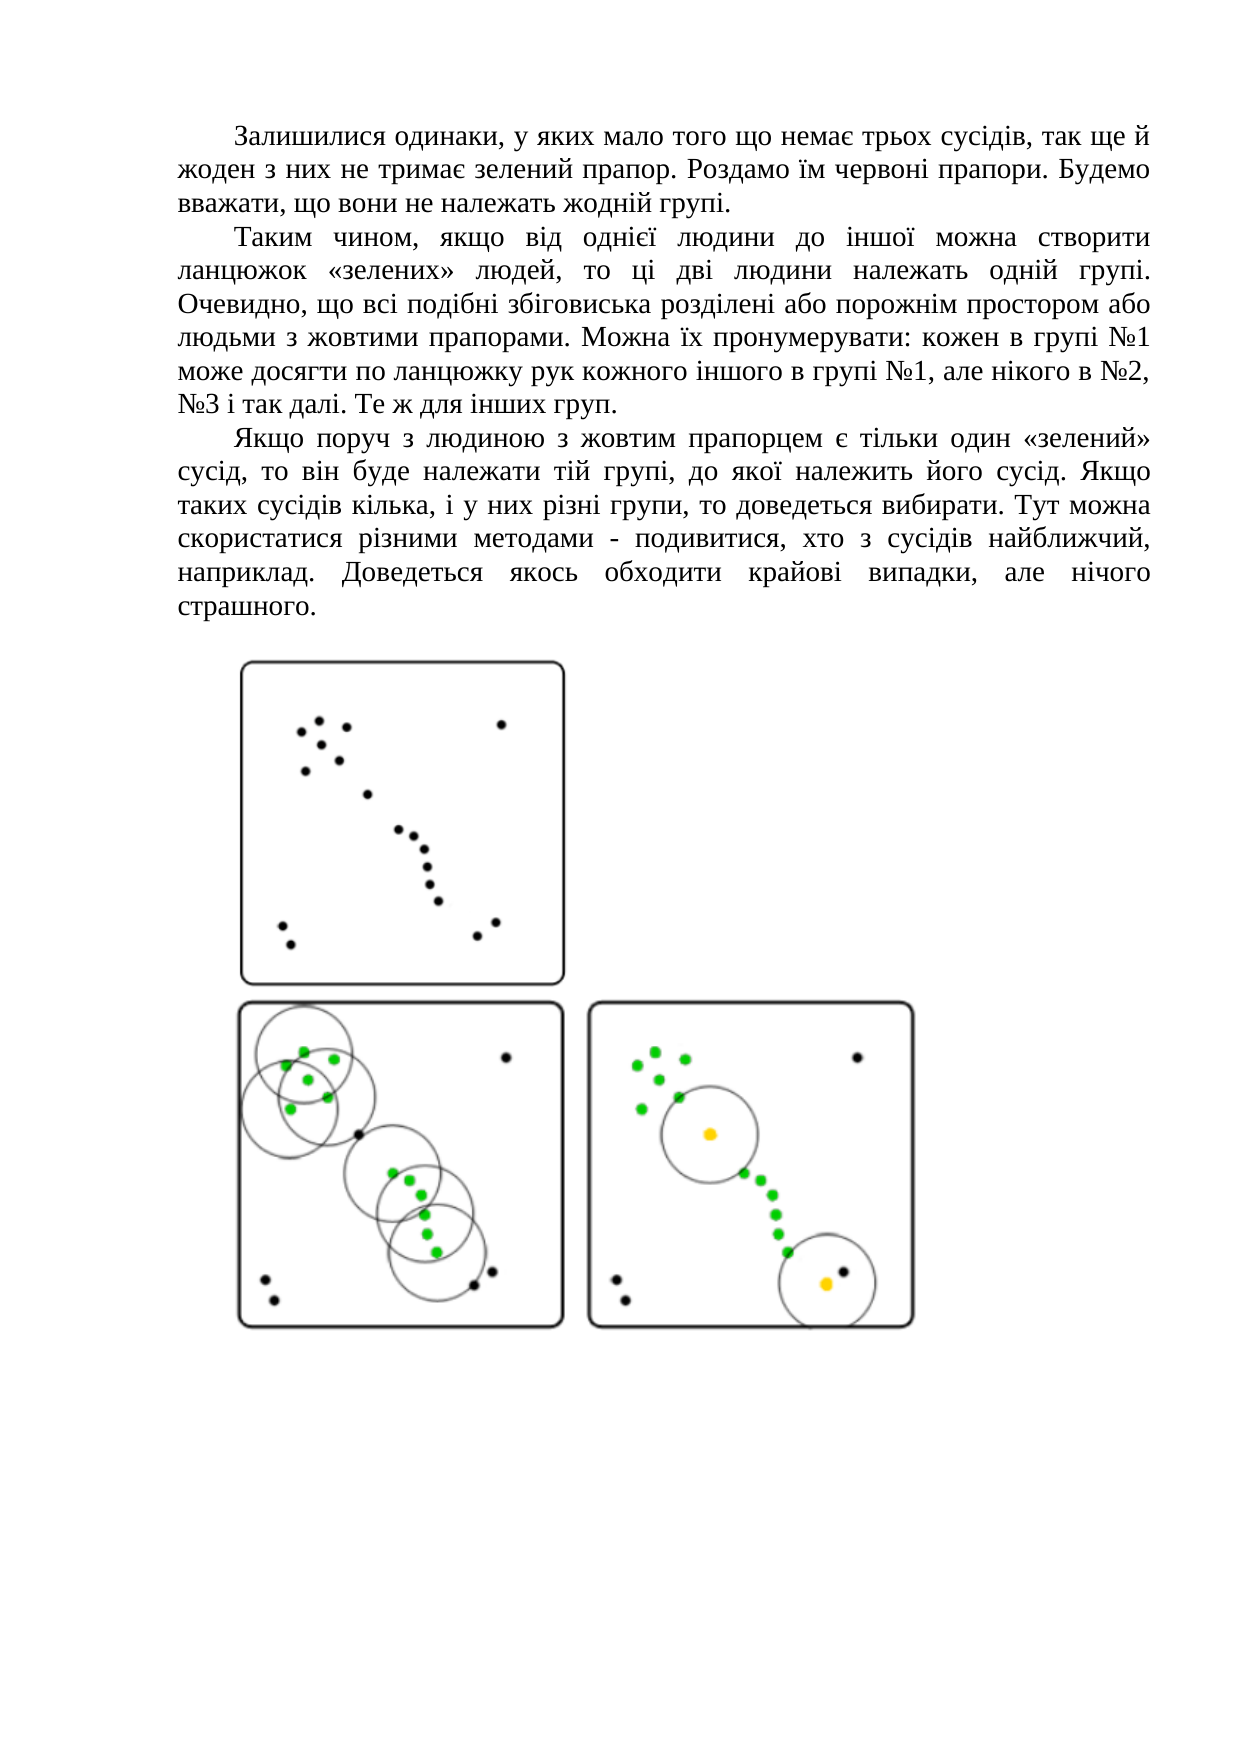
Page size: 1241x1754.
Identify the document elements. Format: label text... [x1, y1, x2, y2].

picture [233, 654, 923, 1338]
text Якщо поруч з людиною з жовтим прапорцем є тільки один «зелений» сусід, то він буде належати тій групі, до якої належить його сусід. Якщо таких сусідів кілька, і у них різні групи, то доведеться вибирати. Тут можна скористатися різними методами - подивитися, хто з сусідів найближчий, наприклад. Доведеться якось обходити крайові випадки, але нічого страшного. [177, 420, 1152, 621]
text Таким чином, якщо від однієї людини до іншої можна створити ланцюжок «зелених» людей, то ці дві людини належать одній групі. Очевидно, що всі подібні збіговиська розділені або порожнім простором або людьми з жовтими прапорами. Можна їх пронумерувати: кожен в групі №1 може досягти по ланцюжку рук кожного іншого в групі №1, але нікого в №2, №3 і так далі. Те ж для інших груп. [177, 219, 1152, 420]
text Залишилися одинаки, у яких мало того що немає трьох сусідів, так ще й жоден з них не тримає зелений прапор. Роздамо їм червоні прапори. Будемо вважати, що вони не належать жодній групі. [177, 118, 1152, 219]
